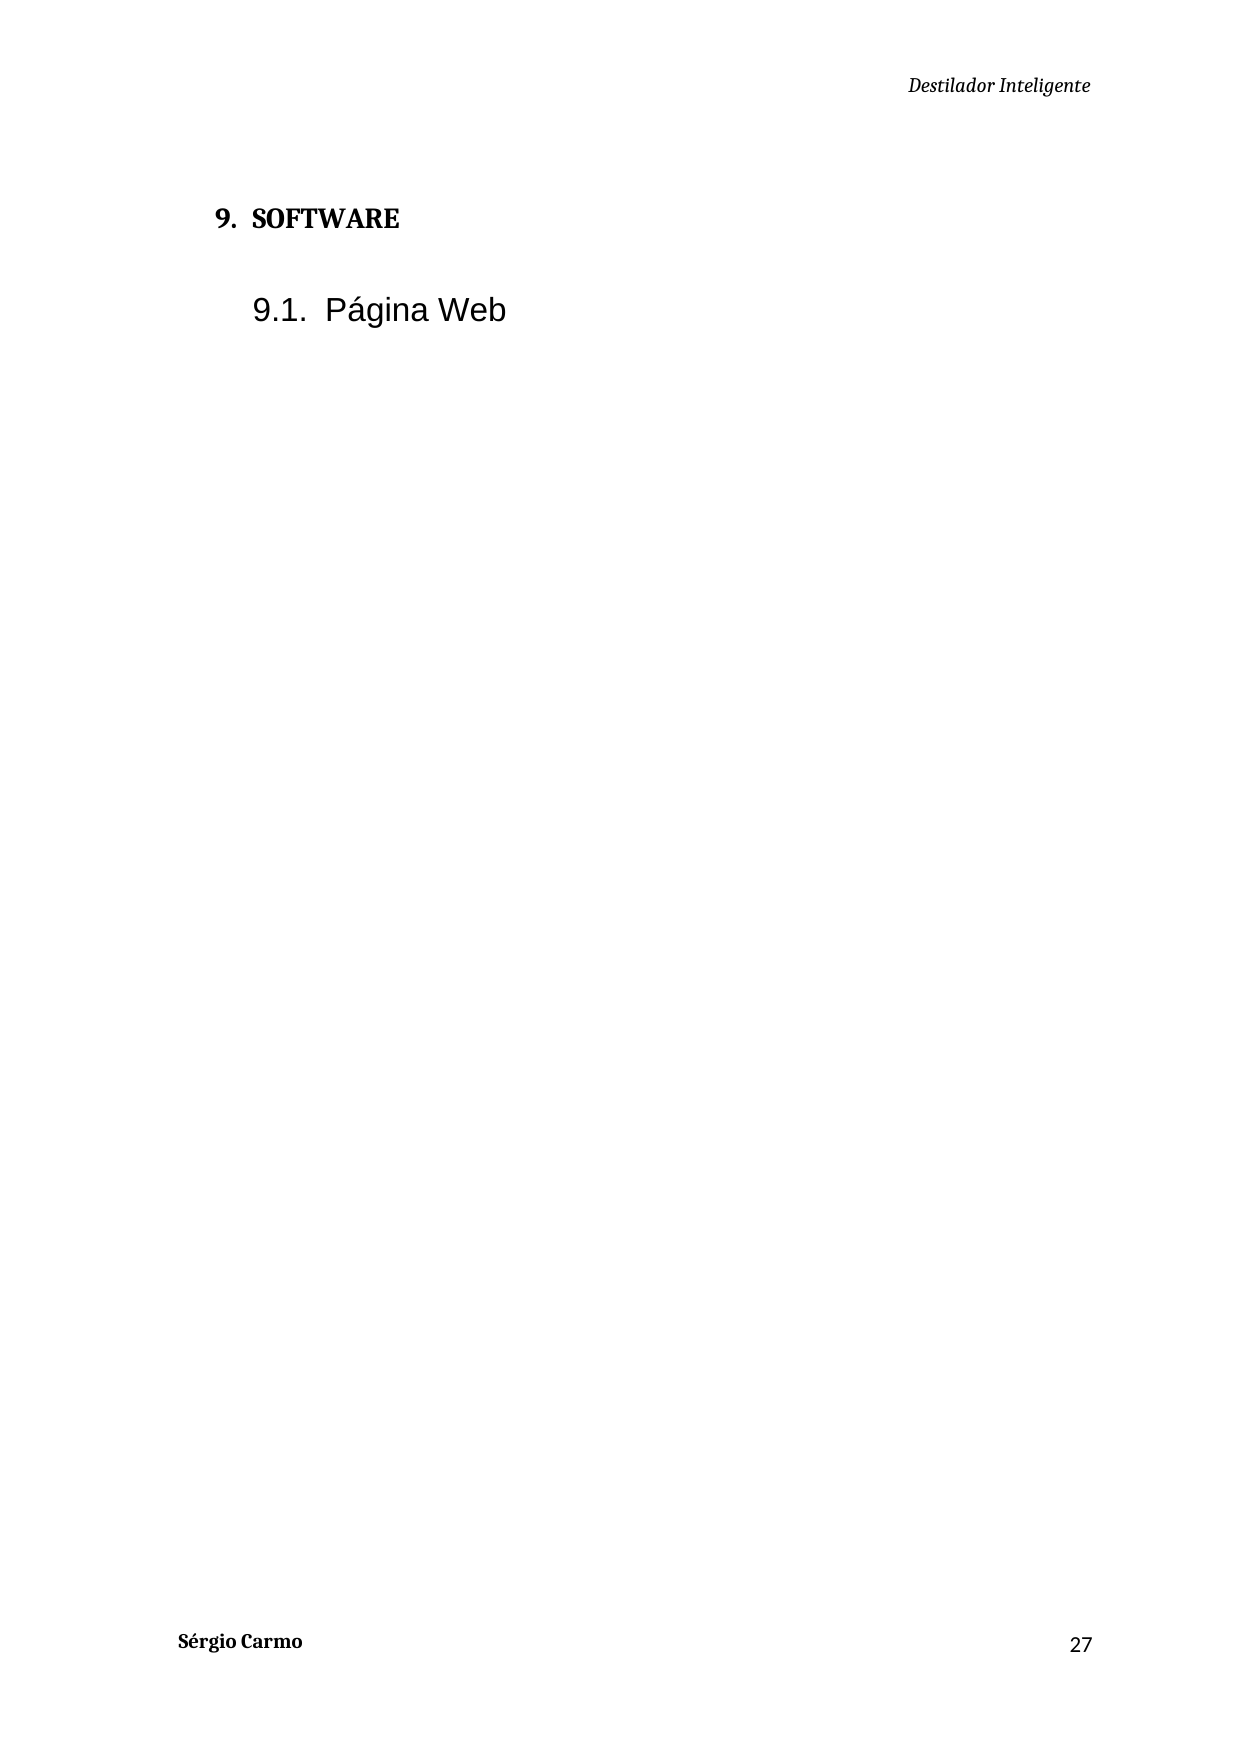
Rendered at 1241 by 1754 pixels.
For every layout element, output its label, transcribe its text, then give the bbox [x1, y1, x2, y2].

subtitle Página Web [252, 290, 1092, 328]
text Software [215, 202, 1092, 236]
